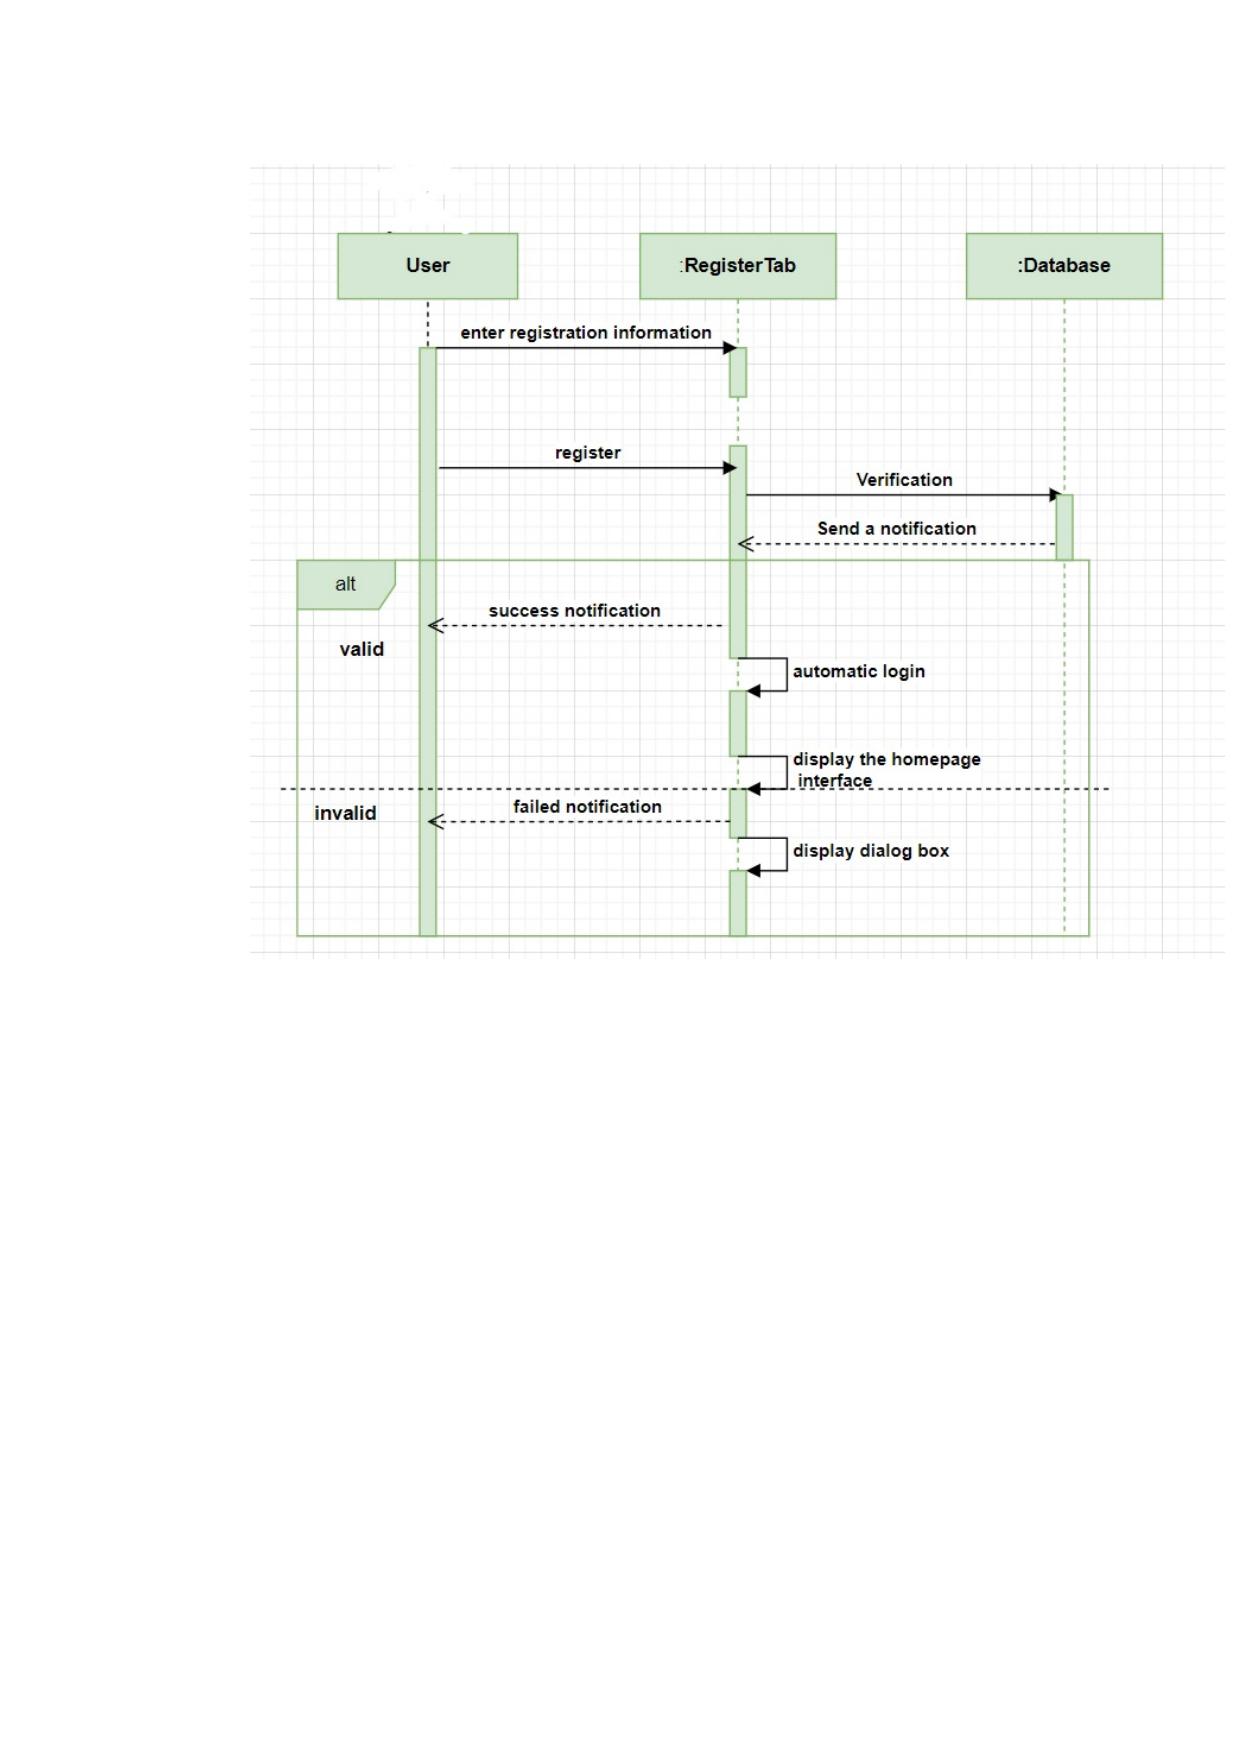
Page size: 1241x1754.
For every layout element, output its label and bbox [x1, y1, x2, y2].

picture [250, 164, 1225, 959]
